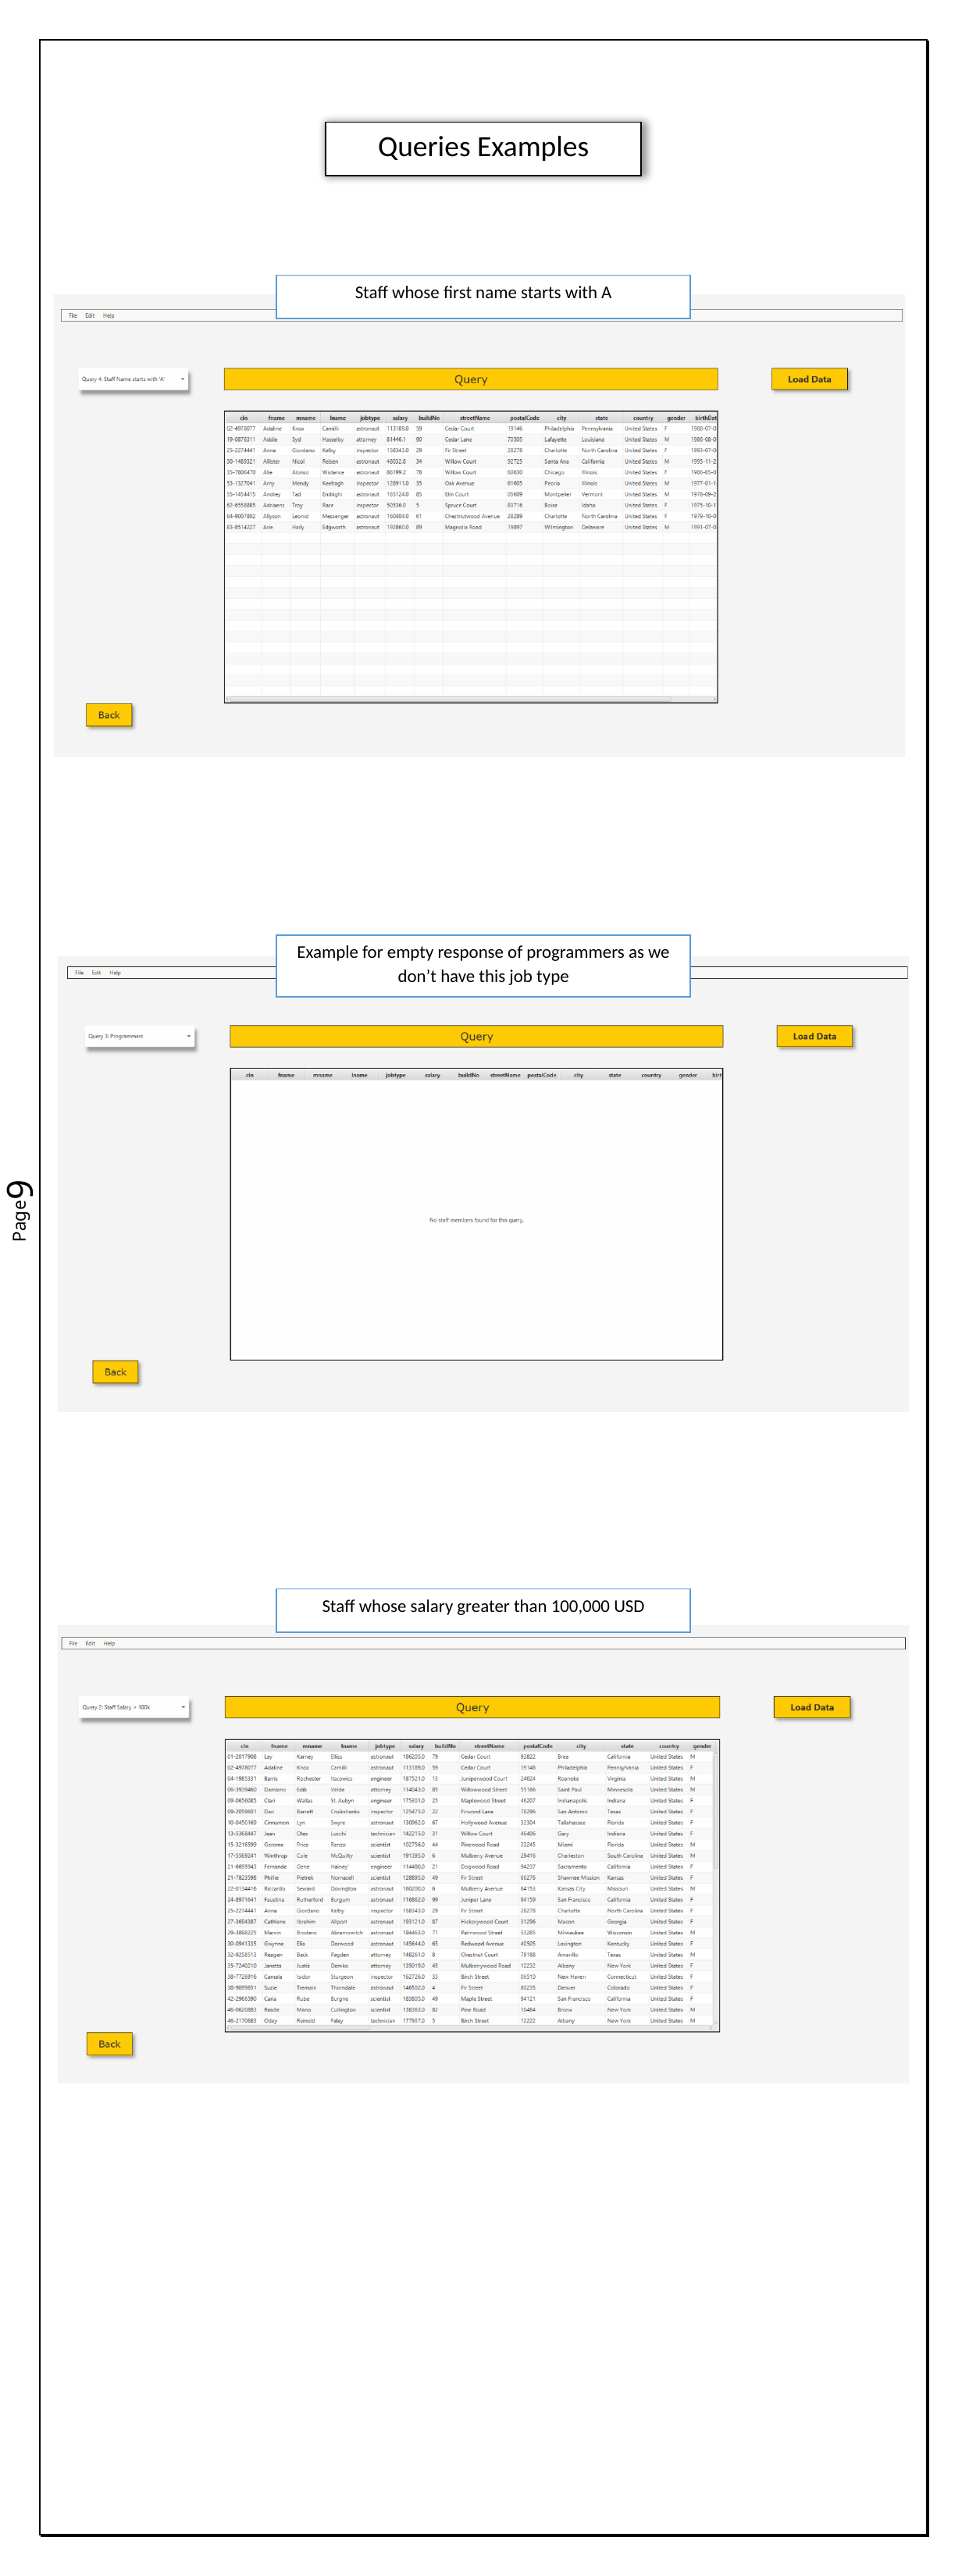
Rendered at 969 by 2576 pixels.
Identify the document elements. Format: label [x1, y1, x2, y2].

picture [53, 294, 906, 757]
picture [57, 956, 910, 1412]
picture [57, 1625, 910, 2083]
